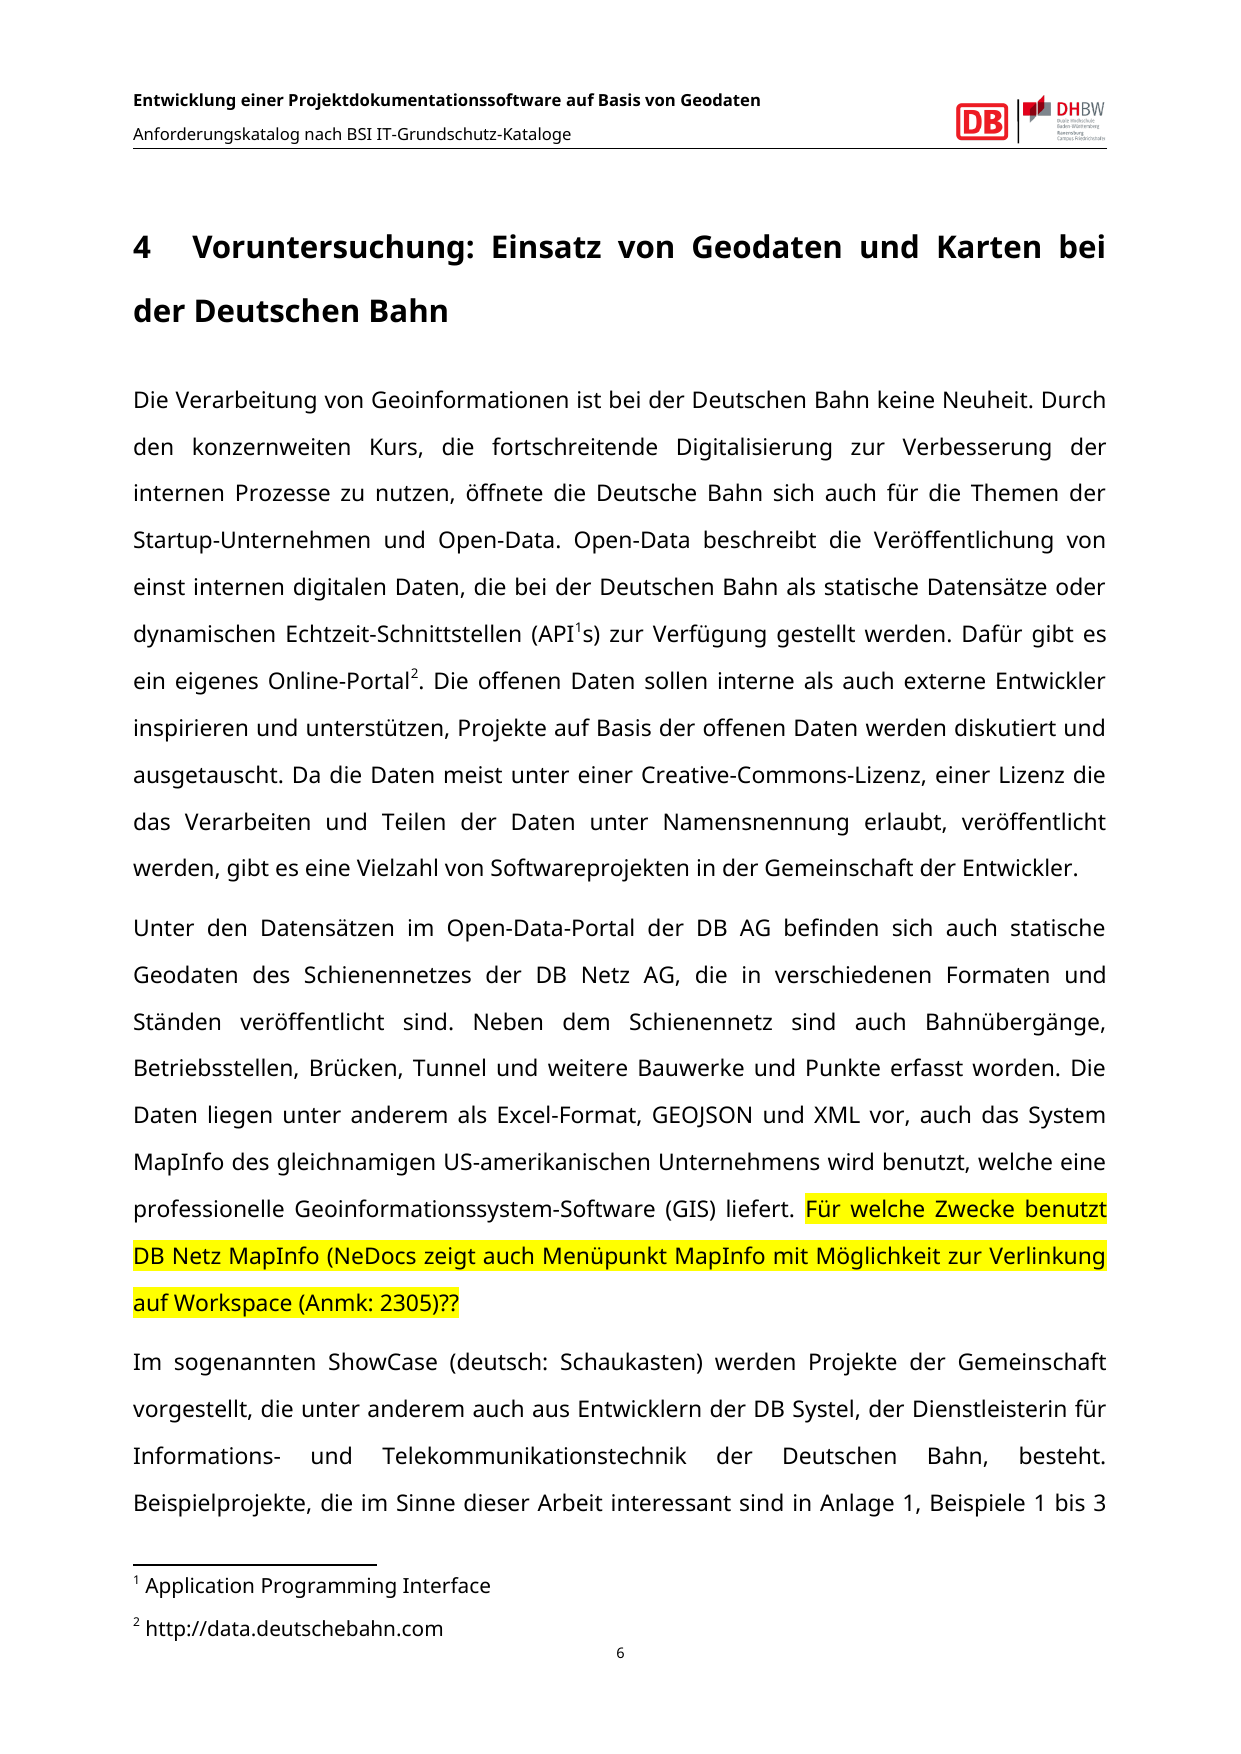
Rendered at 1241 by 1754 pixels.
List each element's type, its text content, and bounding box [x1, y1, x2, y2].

text Unter den Datensätzen im Open-Data-Portal der DB AG befinden sich auch statische Geodaten des Schienennetzes der DB Netz AG, die in verschiedenen Formaten und Ständen veröffentlicht sind. Neben dem Schienennetz sind auch Bahnübergänge, Betriebsstellen, Brücken, Tunnel und weitere Bauwerke und Punkte erfasst worden. Die Daten liegen unter anderem als Excel-Format, GEOJSON und XML vor, auch das System MapInfo des gleichnamigen US-amerikanischen Unternehmens wird benutzt, welche eine professionelle Geoinformationssystem-Software (GIS) liefert. Für welche Zwecke benutzt DB Netz MapInfo (NeDocs zeigt auch Menüpunkt MapInfo mit Möglichkeit zur Verlinkung auf Workspace (Anmk: 2305)?? [133, 1271, 1107, 1318]
subtitle Voruntersuchung: Einsatz von Geodaten und Karten bei der Deutschen Bahn [133, 225, 1107, 331]
picture [1023, 95, 1106, 141]
text Die Verarbeitung von Geoinformationen ist bei der Deutschen Bahn keine Neuheit. Durch den konzernweiten Kurs, die fortschreitende Digitalisierung zur Verbesserung der internen Prozesse zu nutzen, öffnete die Deutsche Bahn sich auch für die Themen der Startup-Unternehmen und Open-Data. Open-Data beschreibt die Veröffentlichung von einst internen digitalen Daten, die bei der Deutschen Bahn als statische Datensätze oder dynamischen Echtzeit-Schnittstellen (APIs) zur Verfügung gestellt werden. Dafür gibt es ein eigenes Online-Portal. Die offenen Daten sollen interne als auch externe Entwickler inspirieren und unterstützen, Projekte auf Basis der offenen Daten werden diskutiert und ausgetauscht. Da die Daten meist unter einer Creative-Commons-Lizenz, einer Lizenz die das Verarbeiten und Teilen der Daten unter Namensnennung erlaubt, veröffentlicht werden, gibt es eine Vielzahl von Softwareprojekten in der Gemeinschaft der Entwickler. [133, 384, 1107, 884]
text Unter den Datensätzen im Open-Data-Portal der DB AG befinden sich auch statische Geodaten des Schienennetzes der DB Netz AG, die in verschiedenen Formaten und Ständen veröffentlicht sind. Neben dem Schienennetz sind auch Bahnübergänge, Betriebsstellen, Brücken, Tunnel und weitere Bauwerke und Punkte erfasst worden. Die Daten liegen unter anderem als Excel-Format, GEOJSON und XML vor, auch das System MapInfo des gleichnamigen US-amerikanischen Unternehmens wird benutzt, welche eine professionelle Geoinformationssystem-Software (GIS) liefert. Für welche Zwecke benutzt DB Netz MapInfo (NeDocs zeigt auch Menüpunkt MapInfo mit Möglichkeit zur Verlinkung auf Workspace (Anmk: 2305)?? [133, 912, 1107, 1240]
picture [956, 103, 1009, 141]
